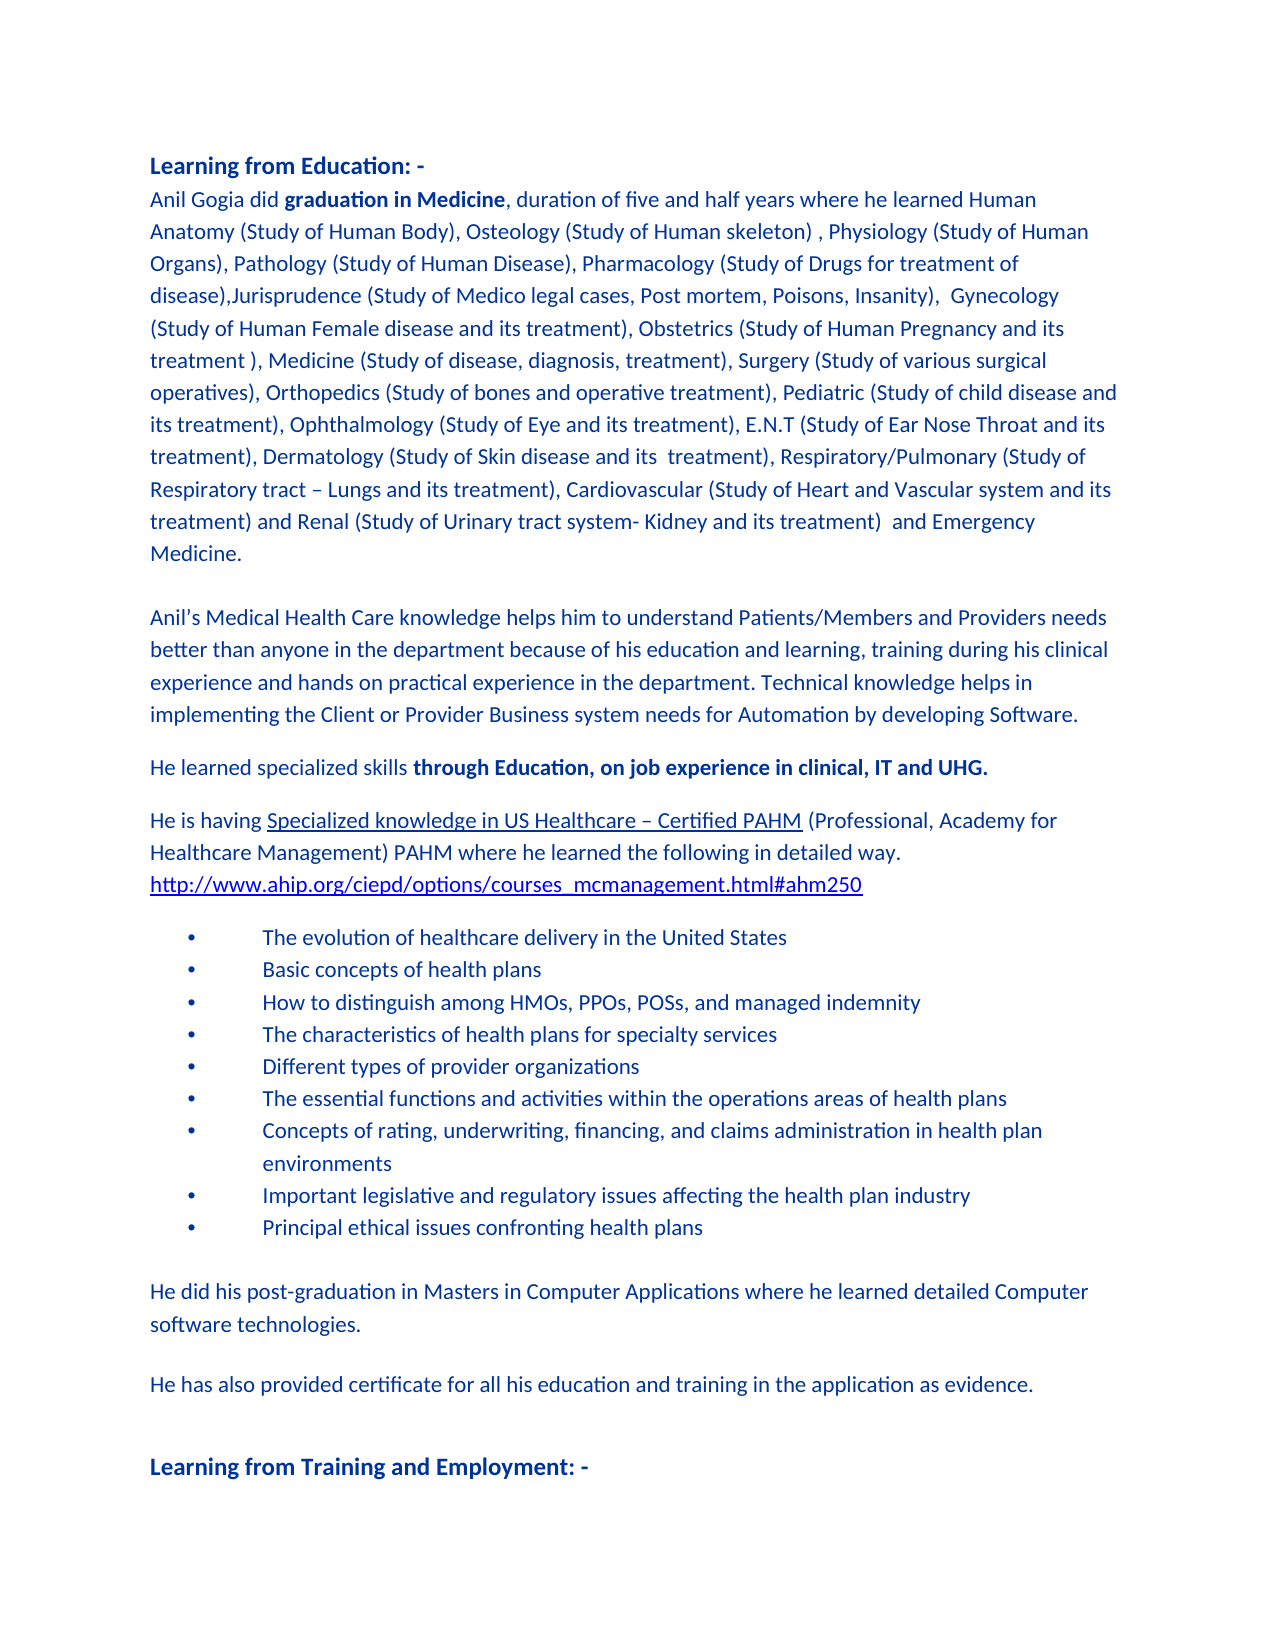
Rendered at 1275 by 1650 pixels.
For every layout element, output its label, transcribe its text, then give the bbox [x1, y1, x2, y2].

list How to distinguish among HMOs, PPOs, POSs, and managed indemnity [187, 988, 1125, 1016]
list The essential functions and activities within the operations areas of health plans [187, 1084, 1125, 1112]
text Learning from Education: - [150, 150, 1125, 181]
list Important legislative and regulatory issues affecting the health plan industry [187, 1181, 1125, 1209]
text Learning from Training and Employment: - [150, 1451, 1125, 1481]
list Principal ethical issues confronting health plans [187, 1213, 1125, 1241]
text Anil Gogia did graduation in Medicine, duration of five and half years where he learned Human Anatomy (Study of Human Body), Osteology (Study of Human skeleton) , Physiology (Study of Human Organs), Pathology (Study of Human Disease), Pharmacology (Study of Drugs for treatment of disease),Jurisprudence (Study of Medico legal cases, Post mortem, Poisons, Insanity), Gynecology (Study of Human Female disease and its treatment), Obstetrics (Study of Human Pregnancy and its treatment ), Medicine (Study of disease, diagnosis, treatment), Surgery (Study of various surgical operatives), Orthopedics (Study of bones and operative treatment), Pediatric (Study of child disease and its treatment), Ophthalmology (Study of Eye and its treatment), E.N.T (Study of Ear Nose Throat and its treatment), Dermatology (Study of Skin disease and its treatment), Respiratory/Pulmonary (Study of Respiratory tract – Lungs and its treatment), Cardiovascular (Study of Heart and Vascular system and its treatment) and Renal (Study of Urinary tract system- Kidney and its treatment) and Emergency Medicine. [150, 185, 1125, 567]
text He is having Specialized knowledge in US Healthcare – Certified PAHM (Professional, Academy for Healthcare Management) PAHM where he learned the following in detailed way. http://www.ahip.org/ciepd/options/courses_mcmanagement.html#ahm250 [150, 806, 1125, 898]
text Anil’s Medical Health Care knowledge helps him to understand Patients/Members and Providers needs better than anyone in the department because of his education and learning, training during his clinical experience and hands on practical experience in the department. Technical knowledge helps in implementing the Client or Provider Business system needs for Automation by developing Software. [150, 603, 1125, 728]
list Concepts of rating, underwriting, financing, and claims administration in health plan environments [187, 1117, 1125, 1177]
list The characteristics of health plans for specialty services [187, 1020, 1125, 1048]
list The evolution of healthcare delivery in the United States [187, 923, 1125, 951]
text He learned specialized skills through Education, on job experience in clinical, IT and UHG. [150, 753, 1125, 781]
text He did his post-graduation in Masters in Computer Applications where he learned detailed Computer software technologies. [150, 1277, 1125, 1338]
list Different types of provider organizations [187, 1052, 1125, 1080]
list Basic concepts of health plans [187, 956, 1125, 984]
text He has also provided certificate for all his education and training in the application as evidence. [150, 1370, 1125, 1398]
